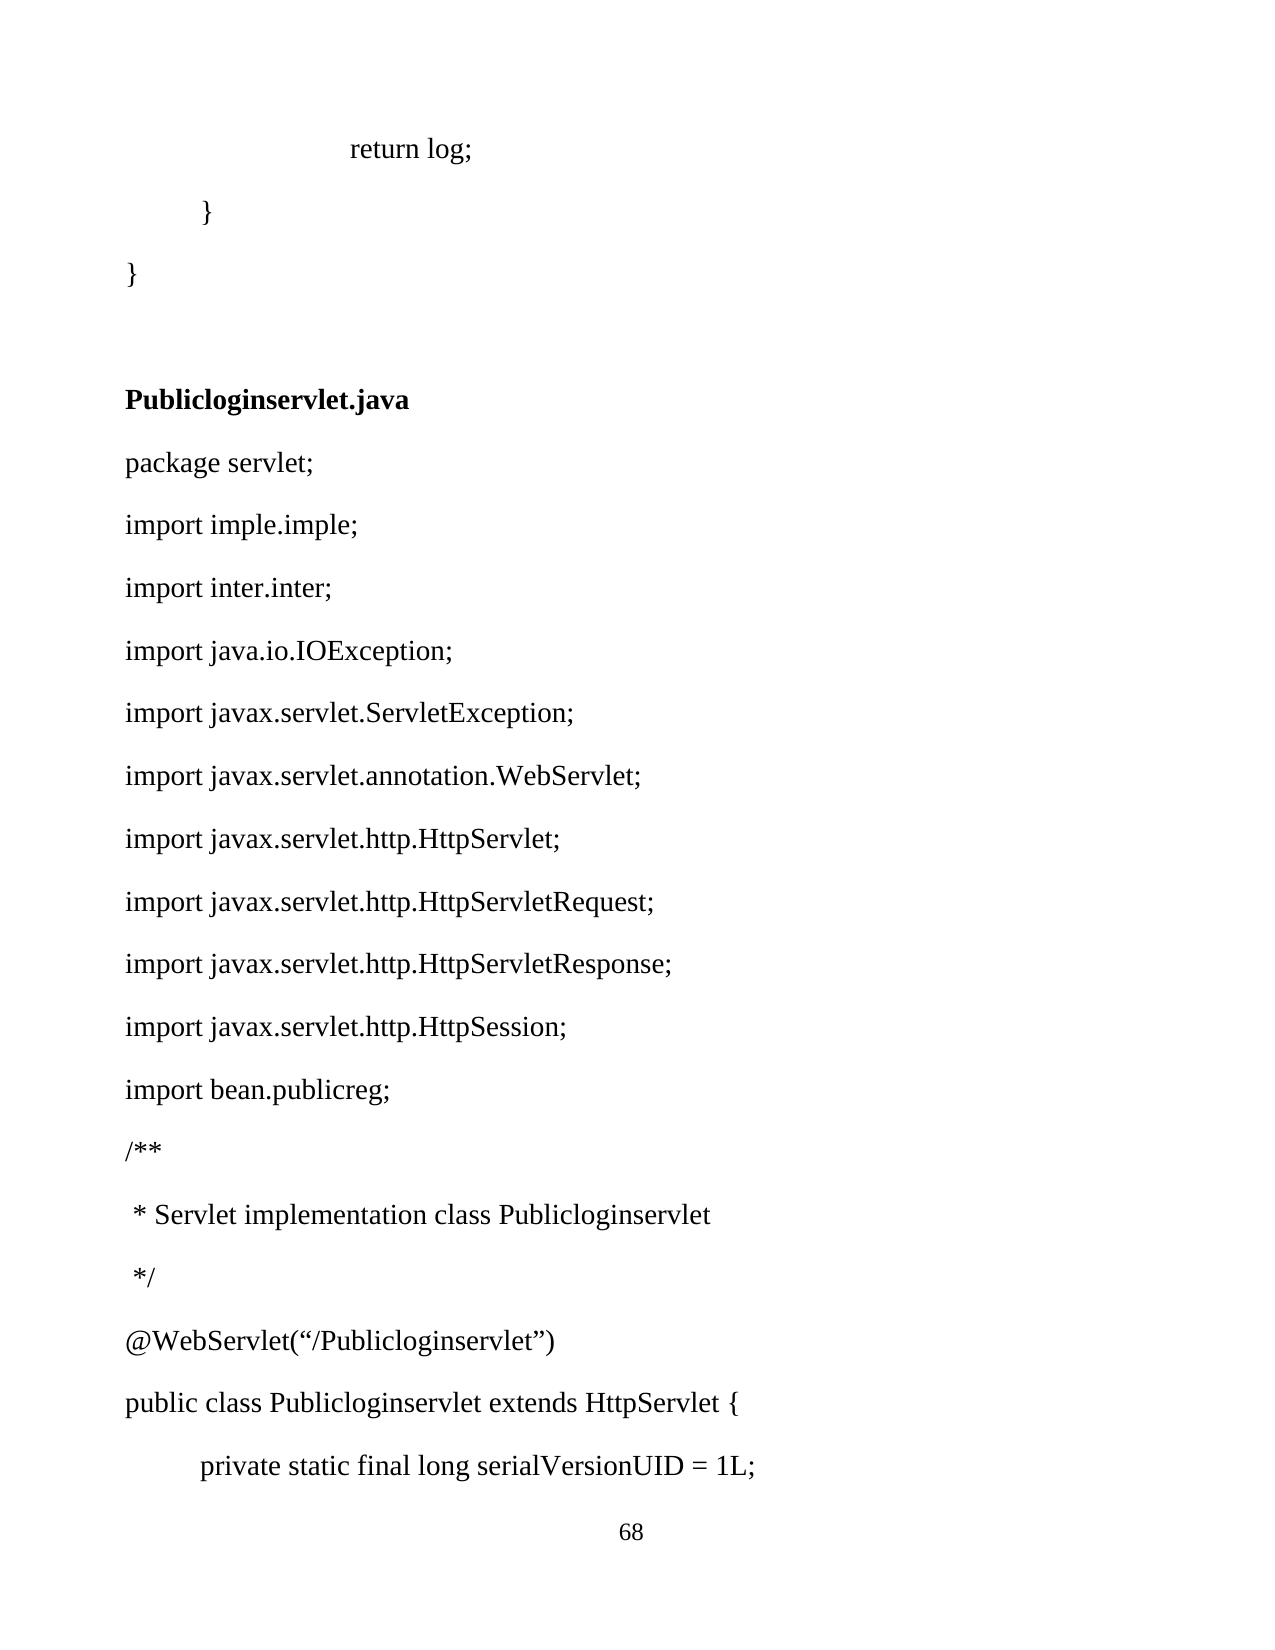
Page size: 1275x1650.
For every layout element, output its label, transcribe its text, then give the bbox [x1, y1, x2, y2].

text public class Publicloginservlet extends HttpServlet { [125, 1385, 1137, 1419]
text } [125, 257, 1137, 290]
text import javax.servlet.http.HttpSession; [125, 1009, 1137, 1043]
text import javax.servlet.http.HttpServletResponse; [125, 946, 1137, 980]
text * Servlet implementation class Publicloginservlet [125, 1197, 1137, 1231]
text import javax.servlet.annotation.WebServlet; [125, 758, 1137, 792]
text private static final long serialVersionUID = 1L; [125, 1448, 1137, 1482]
text import javax.servlet.http.HttpServlet; [125, 821, 1137, 854]
text } [125, 194, 1137, 227]
text Publicloginservlet.java [125, 382, 1137, 416]
text import inter.inter; [125, 570, 1137, 604]
text return log; [125, 131, 1137, 165]
text @WebServlet(“/Publicloginservlet”) [125, 1323, 1137, 1356]
text */ [125, 1260, 1137, 1293]
text package servlet; [125, 445, 1137, 478]
text /** [125, 1134, 1137, 1168]
text import java.io.IOException; [125, 633, 1137, 666]
text import imple.imple; [125, 507, 1137, 541]
text import bean.publicreg; [125, 1072, 1137, 1105]
text import javax.servlet.http.HttpServletRequest; [125, 884, 1137, 917]
text import javax.servlet.ServletException; [125, 696, 1137, 729]
